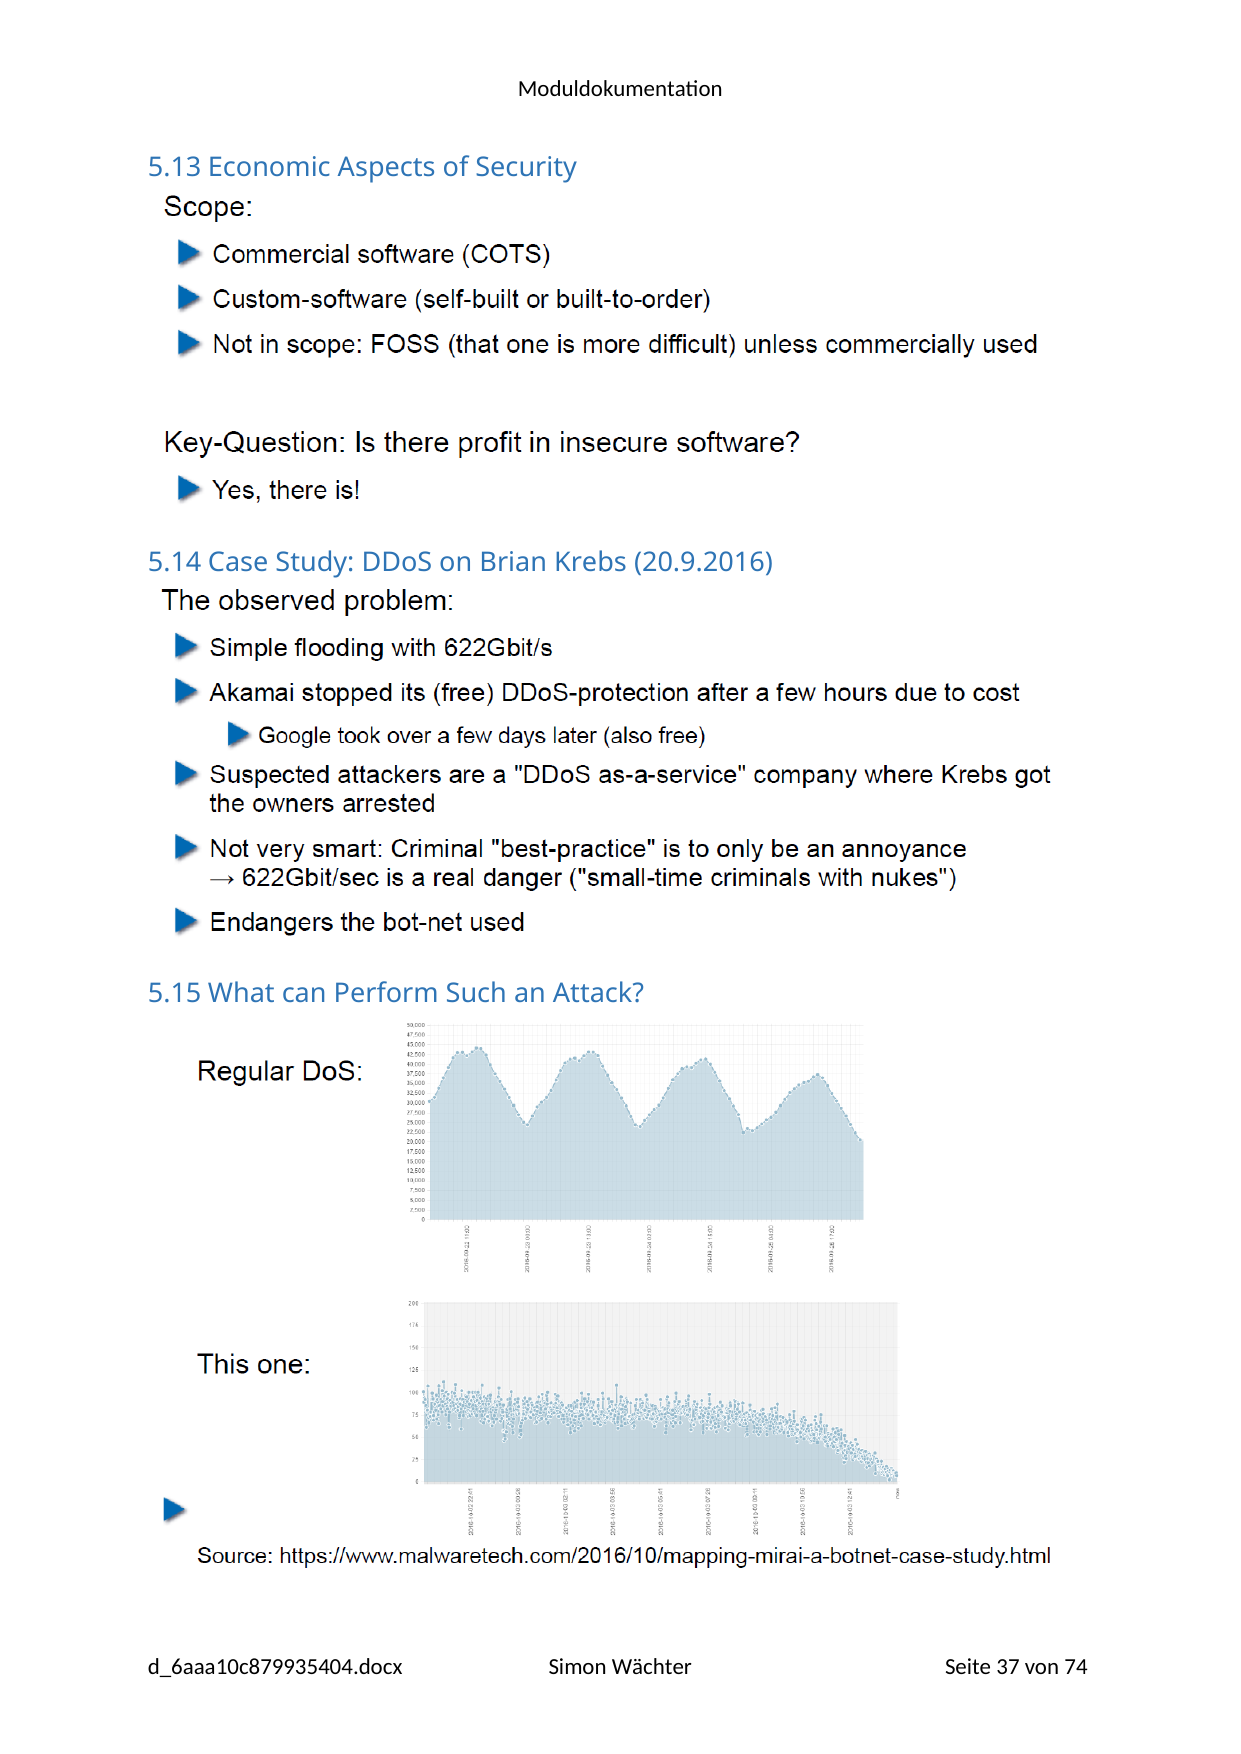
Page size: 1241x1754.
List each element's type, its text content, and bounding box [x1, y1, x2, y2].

subtitle Case Study: DDoS on Brian Krebs (20.9.2016) [148, 542, 1093, 579]
subtitle Economic Aspects of Security [148, 148, 1093, 184]
picture [147, 187, 1093, 524]
picture [147, 582, 1093, 955]
subtitle What can Perform Such an Attack? [148, 973, 1093, 1010]
picture [147, 1013, 1093, 1579]
